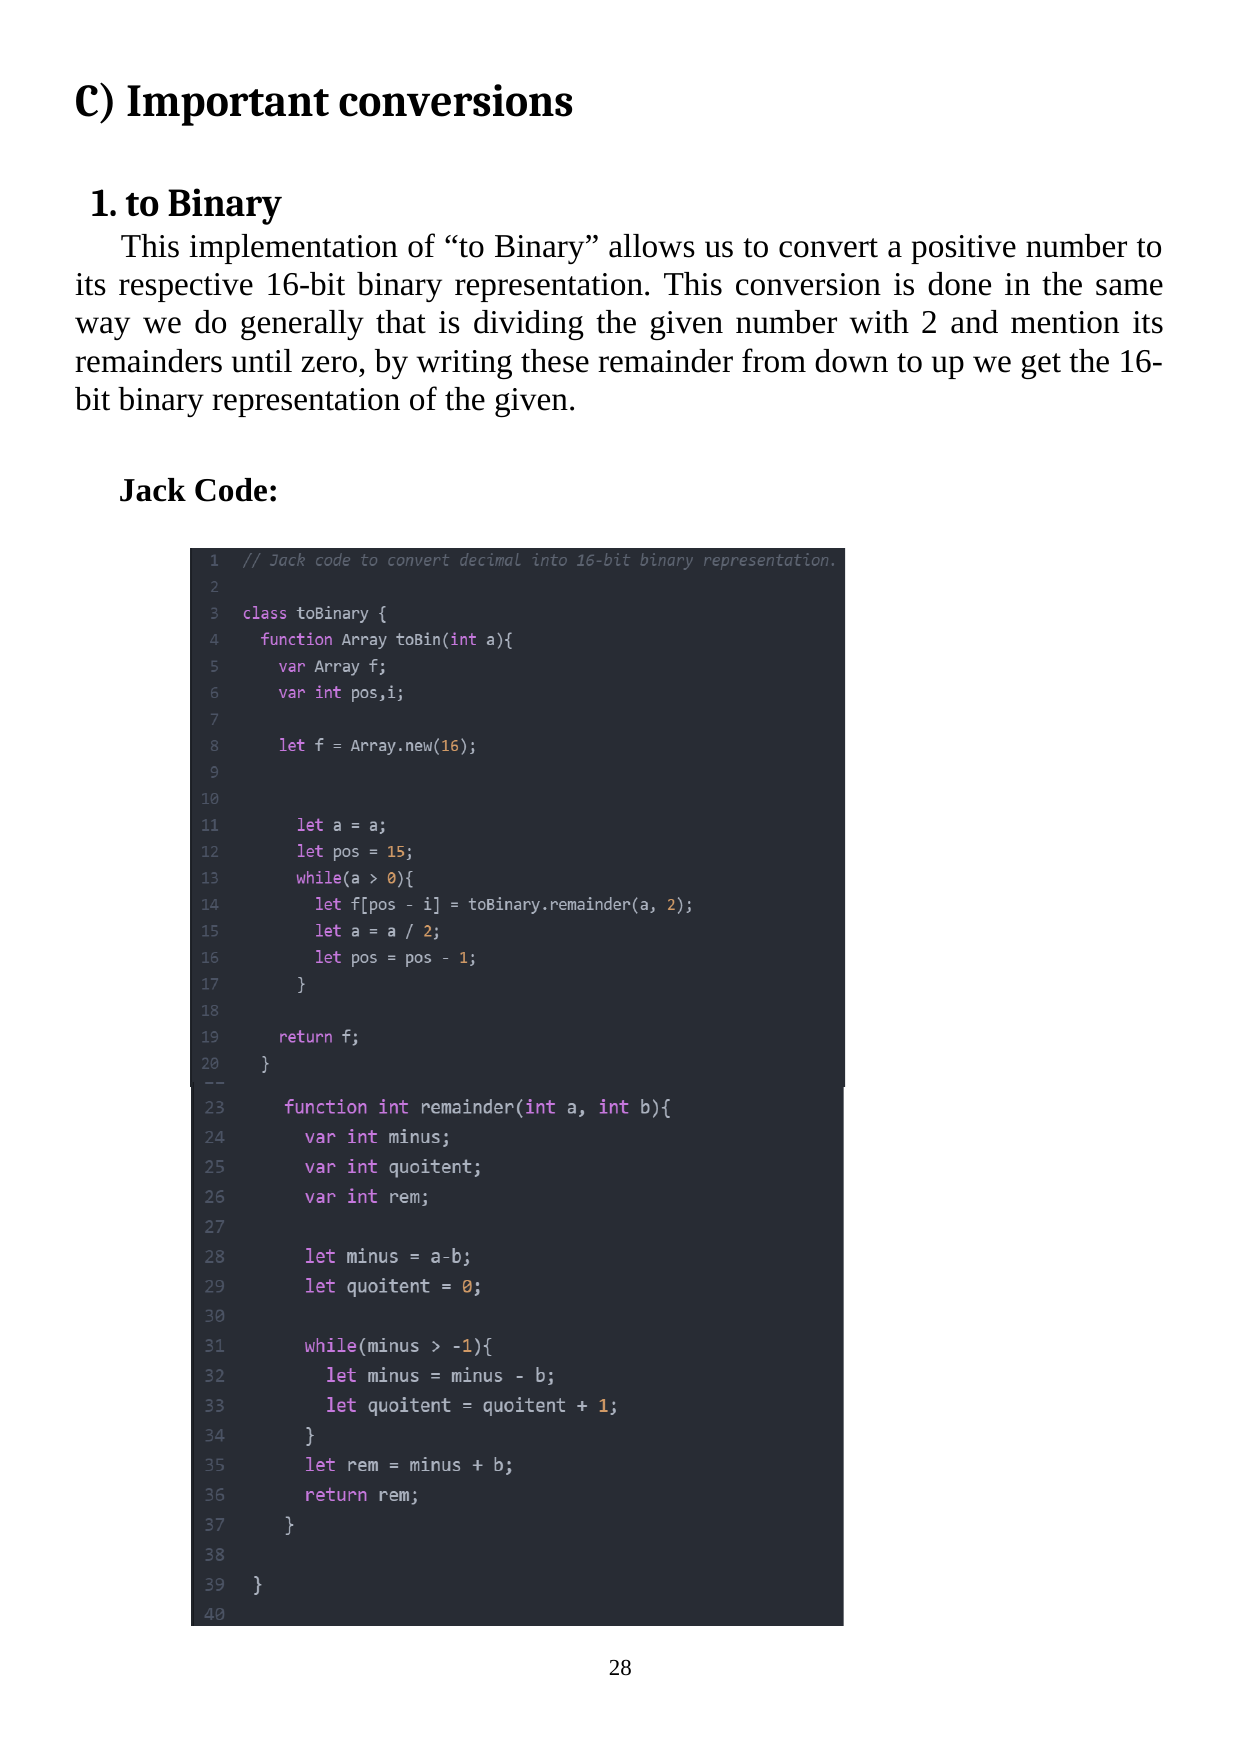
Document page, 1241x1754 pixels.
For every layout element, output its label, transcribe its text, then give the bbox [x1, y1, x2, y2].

text 1. to Binary [75, 180, 1165, 226]
text This implementation of “to Binary” allows us to convert a positive number to its respective 16-bit binary representation. This conversion is done in the same way we do generally that is dividing the given number with 2 and mention its remainders until zero, by writing these remainder from down to up we get the 16-bit binary representation of the given. [75, 226, 1165, 418]
text C) Important conversions [75, 75, 1079, 128]
text Jack Code: [75, 470, 1165, 509]
picture [190, 548, 845, 1626]
